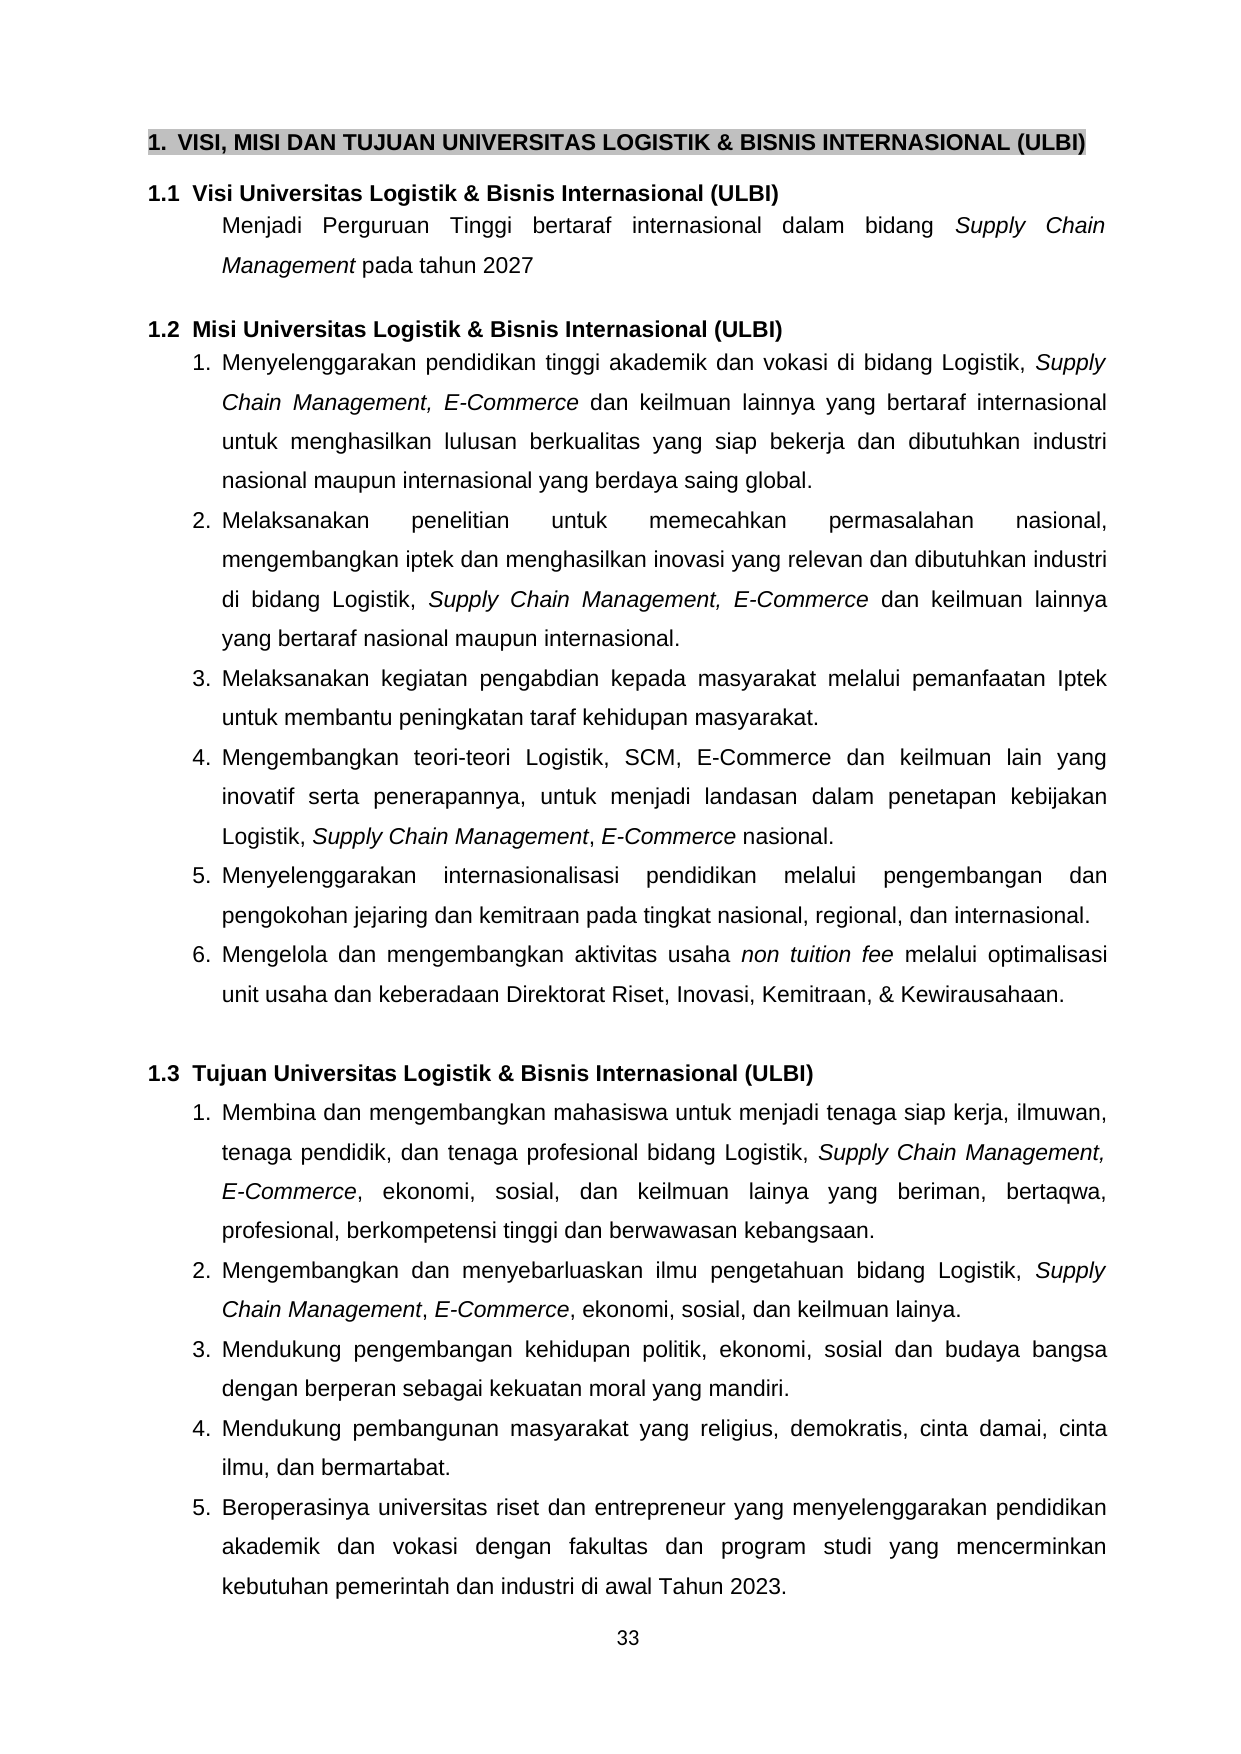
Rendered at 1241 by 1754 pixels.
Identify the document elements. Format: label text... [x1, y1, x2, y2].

list Menjadi Perguruan Tinggi bertaraf internasional dalam bidang Supply Chain Management pada tahun 2027 [222, 212, 1107, 278]
list Mengelola dan mengembangkan aktivitas usaha non tuition fee melalui optimalisasi unit usaha dan keberadaan Direktorat Riset, Inovasi, Kemitraan, & Kewirausahaan. [192, 941, 1107, 1007]
list Mendukung pengembangan kehidupan politik, ekonomi, sosial dan budaya bangsa dengan berperan sebagai kekuatan moral yang mandiri. [192, 1336, 1107, 1402]
list Mendukung pembangunan masyarakat yang religius, demokratis, cinta damai, cinta ilmu, dan bermartabat. [192, 1415, 1107, 1481]
list Tujuan Universitas Logistik & Bisnis Internasional (ULBI) [148, 1059, 1112, 1086]
list Melaksanakan kegiatan pengabdian kepada masyarakat melalui pemanfaatan Iptek untuk membantu peningkatan taraf kehidupan masyarakat. [192, 665, 1107, 731]
subtitle VISI, MISI DAN TUJUAN UNIVERSITAS LOGISTIK & BISNIS INTERNASIONAL (ULBI) [148, 128, 1107, 155]
list Melaksanakan penelitian untuk memecahkan permasalahan nasional, mengembangkan iptek dan menghasilkan inovasi yang relevan dan dibutuhkan industri di bidang Logistik, Supply Chain Management, E-Commerce dan keilmuan lainnya yang bertaraf nasional maupun internasional. [192, 507, 1107, 652]
subtitle 1.2 Misi Universitas Logistik & Bisnis Internasional (ULBI) [148, 316, 1107, 343]
subtitle 1.1 Visi Universitas Logistik & Bisnis Internasional (ULBI) [148, 180, 1107, 206]
list Menyelenggarakan pendidikan tinggi akademik dan vokasi di bidang Logistik, Supply Chain Management, E-Commerce dan keilmuan lainnya yang bertaraf internasional untuk menghasilkan lulusan berkualitas yang siap bekerja dan dibutuhkan industri nasional maupun internasional yang berdaya saing global. [192, 349, 1107, 494]
list Mengembangkan teori-teori Logistik, SCM, E-Commerce dan keilmuan lain yang inovatif serta penerapannya, untuk menjadi landasan dalam penetapan kebijakan Logistik, Supply Chain Management, E-Commerce nasional. [192, 744, 1107, 849]
list Menyelenggarakan internasionalisasi pendidikan melalui pengembangan dan pengokohan jejaring dan kemitraan pada tingkat nasional, regional, dan internasional. [192, 862, 1107, 928]
list Mengembangkan dan menyebarluaskan ilmu pengetahuan bidang Logistik, Supply Chain Management, E-Commerce, ekonomi, sosial, dan keilmuan lainya. [192, 1257, 1107, 1323]
list Beroperasinya universitas riset dan entrepreneur yang menyelenggarakan pendidikan akademik dan vokasi dengan fakultas dan program studi yang mencerminkan kebutuhan pemerintah dan industri di awal Tahun 2023. [192, 1494, 1107, 1599]
list Membina dan mengembangkan mahasiswa untuk menjadi tenaga siap kerja, ilmuwan, tenaga pendidik, dan tenaga profesional bidang Logistik, Supply Chain Management, E-Commerce, ekonomi, sosial, dan keilmuan lainya yang beriman, bertaqwa, profesional, berkompetensi tinggi dan berwawasan kebangsaan. [192, 1099, 1107, 1244]
